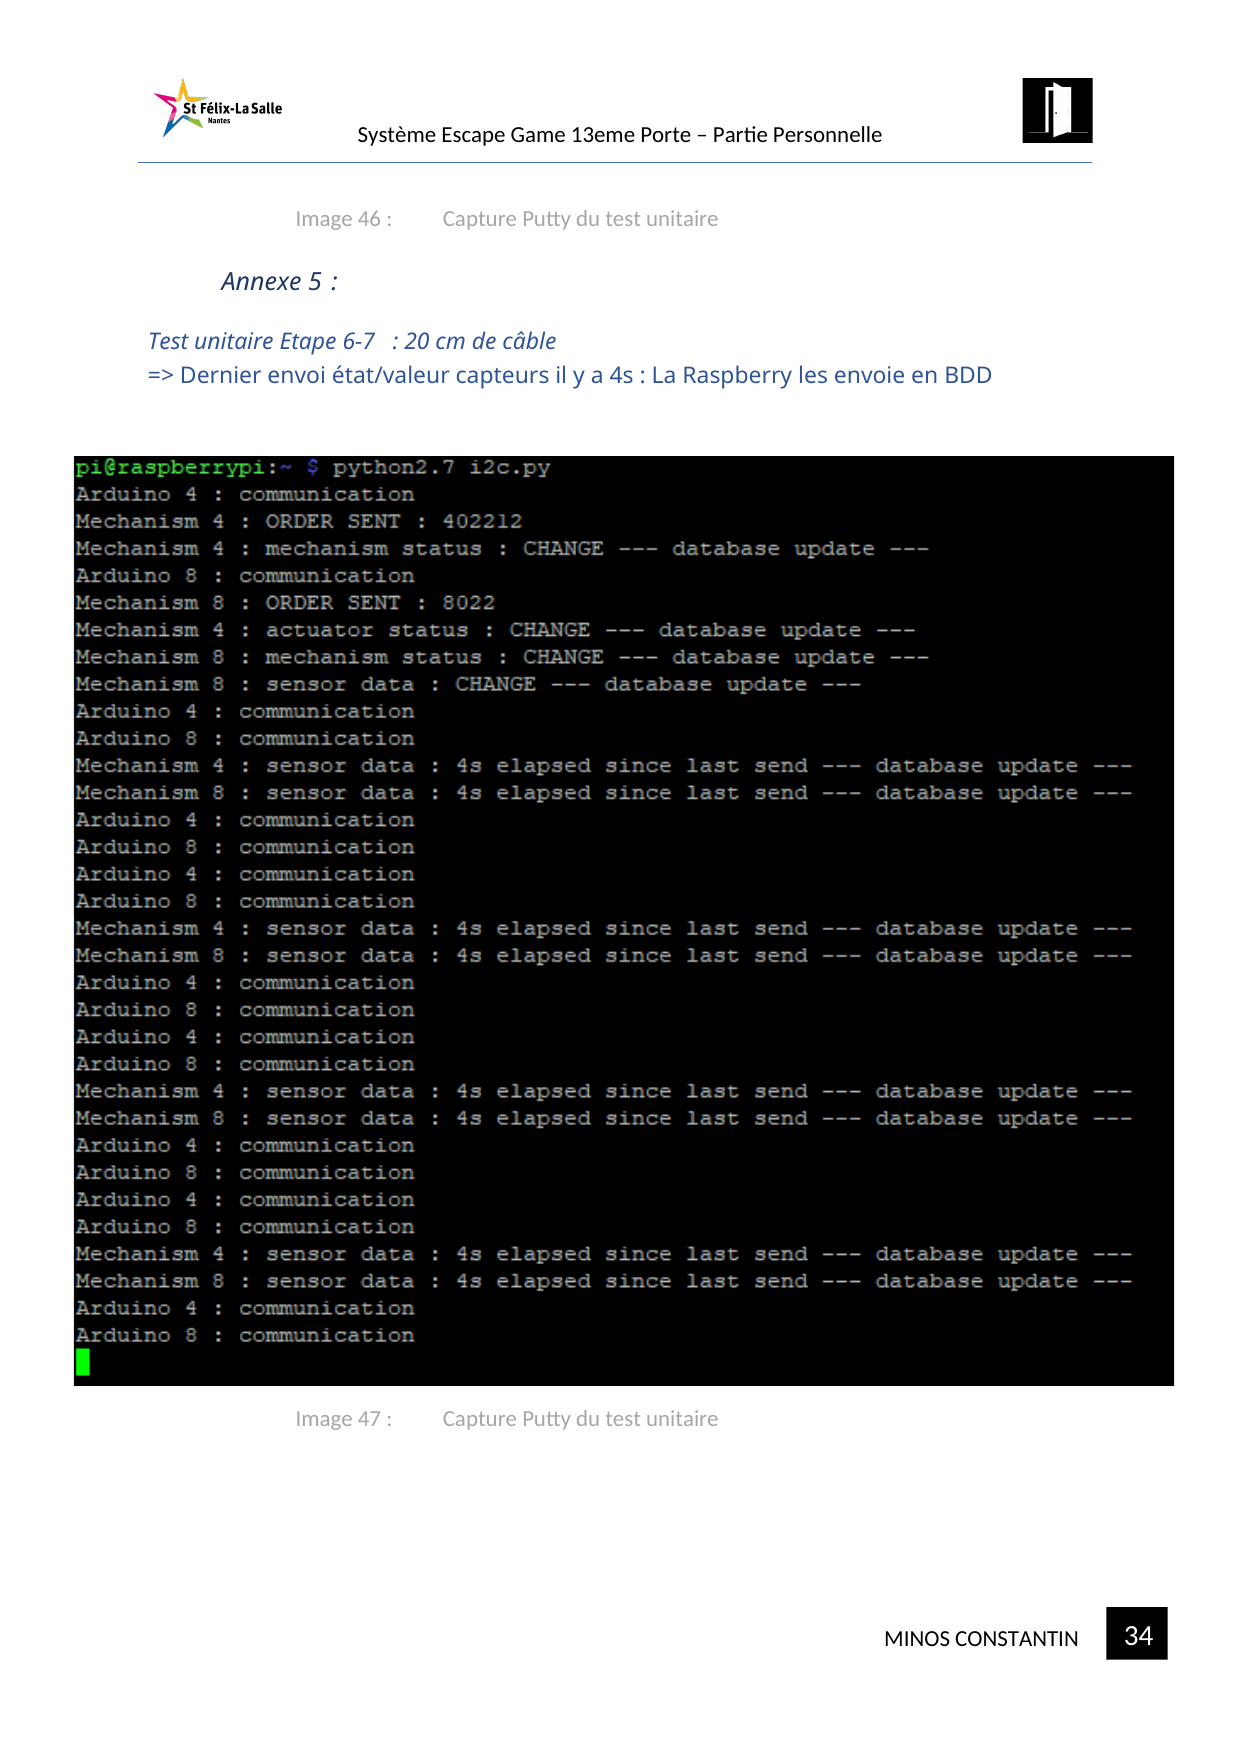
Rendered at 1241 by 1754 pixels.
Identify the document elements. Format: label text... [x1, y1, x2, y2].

picture [1022, 78, 1093, 143]
subtitle Annexe 5 : [221, 263, 1092, 297]
picture [73, 456, 1175, 1386]
subtitle Test unitaire Etape 6-7 : 20 cm de câble [148, 325, 1092, 356]
text Image 46 : Capture Putty du test unitaire [295, 204, 1092, 232]
text Image 47 : Capture Putty du test unitaire [295, 1404, 1092, 1432]
picture [147, 73, 290, 142]
text => Dernier envoi état/valeur capteurs il y a 4s : La Raspberry les envoie en BDD [148, 359, 1092, 390]
